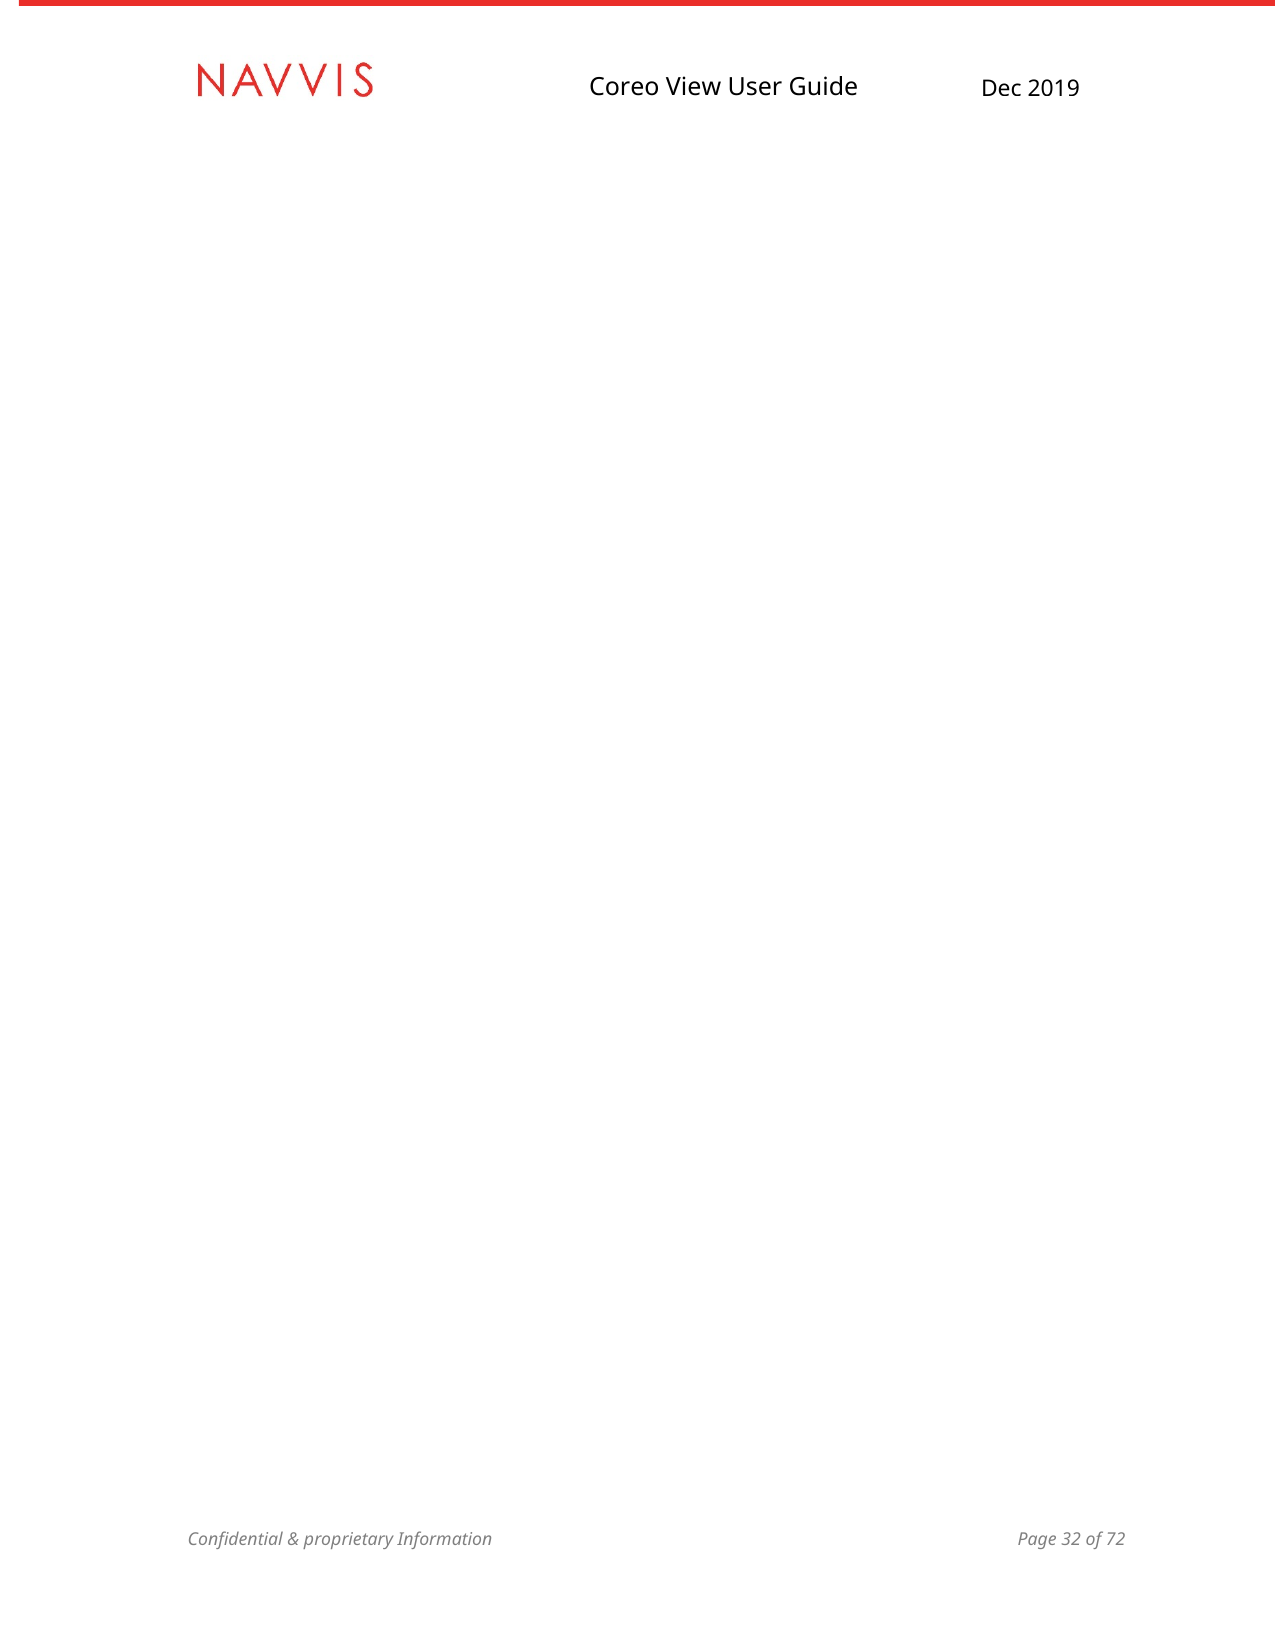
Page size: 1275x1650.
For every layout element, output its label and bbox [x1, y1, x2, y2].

picture [187, 55, 383, 104]
